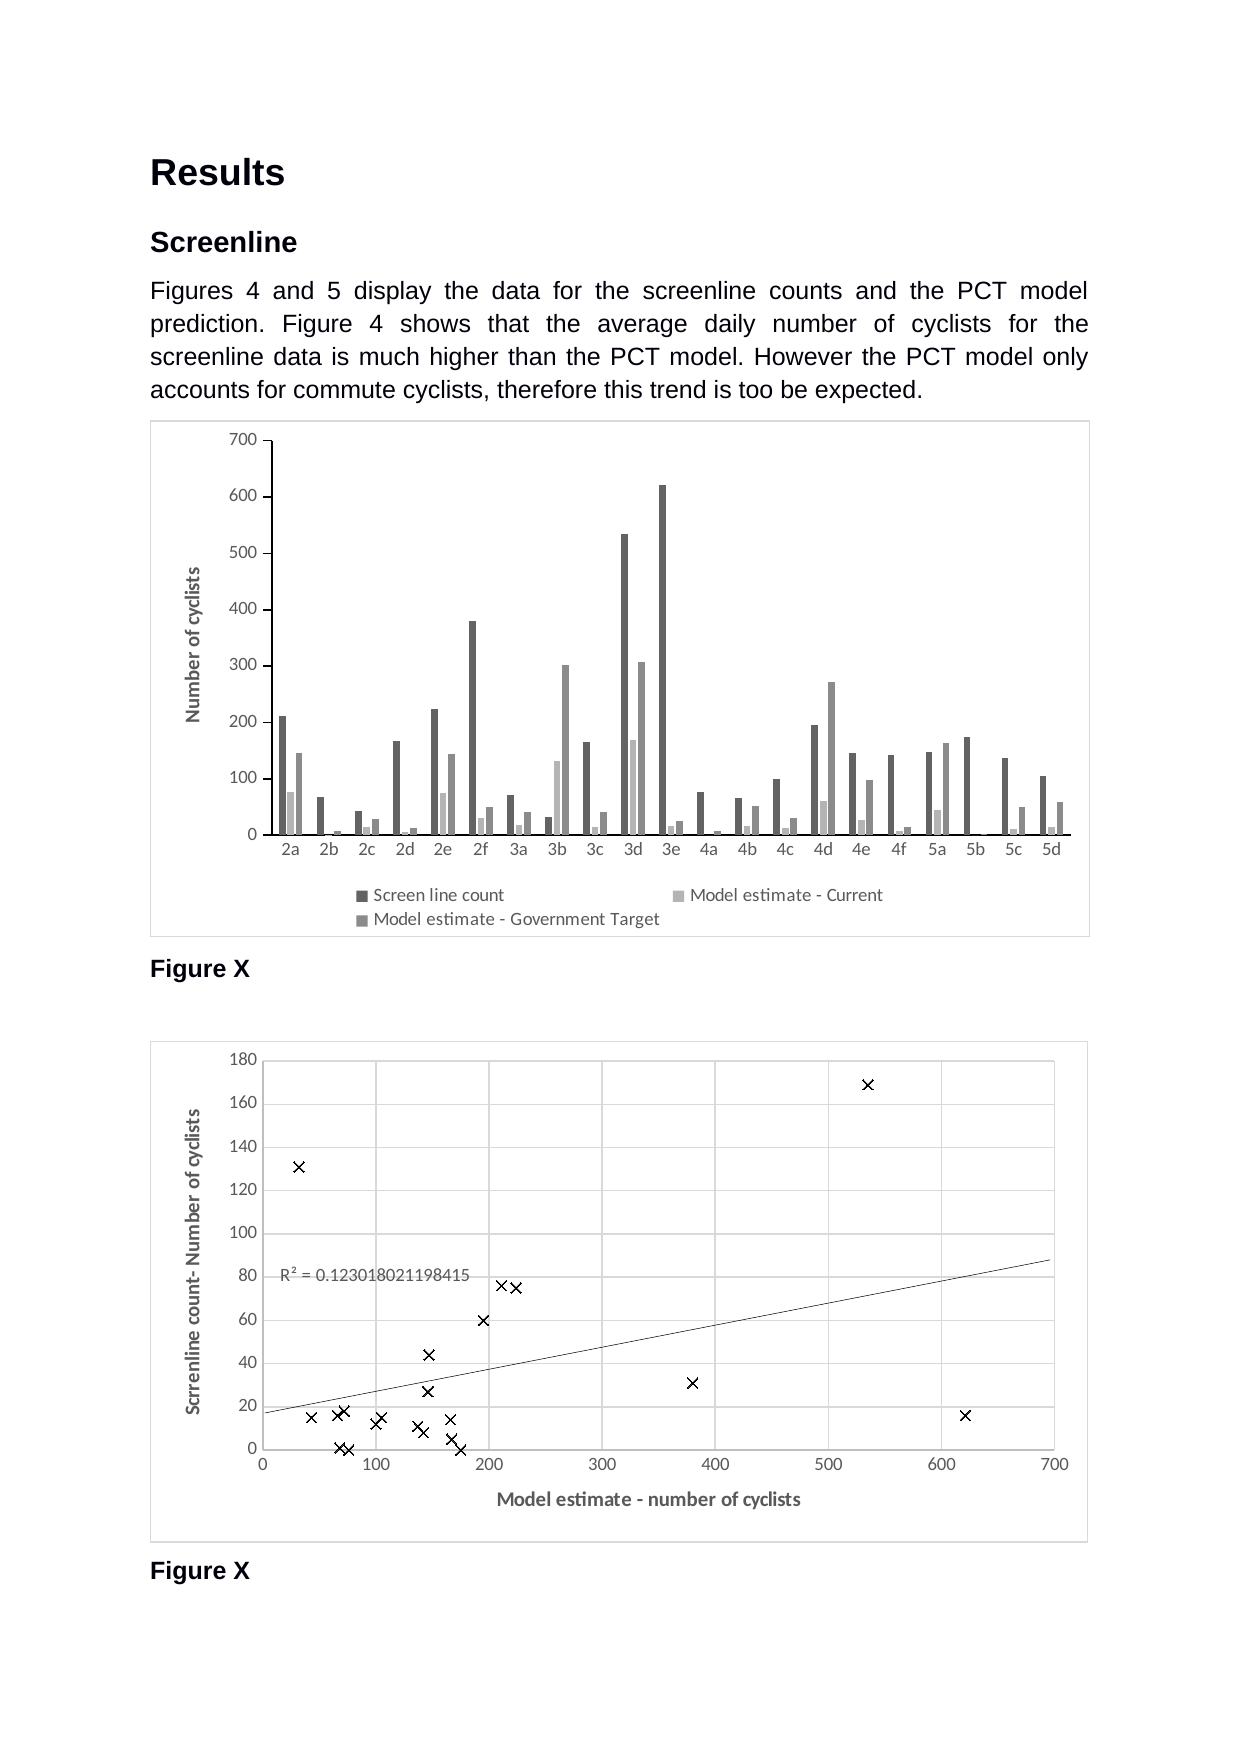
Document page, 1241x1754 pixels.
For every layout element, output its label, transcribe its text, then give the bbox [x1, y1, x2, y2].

subtitle Screenline [150, 224, 1090, 258]
subtitle Results [150, 150, 1090, 193]
text Figures 4 and 5 display the data for the screenline counts and the PCT model prediction. Figure 4 shows that the average daily number of cyclists for the screenline data is much higher than the PCT model. However the PCT model only accounts for commute cyclists, therefore this trend is too be expected. [150, 276, 1090, 403]
